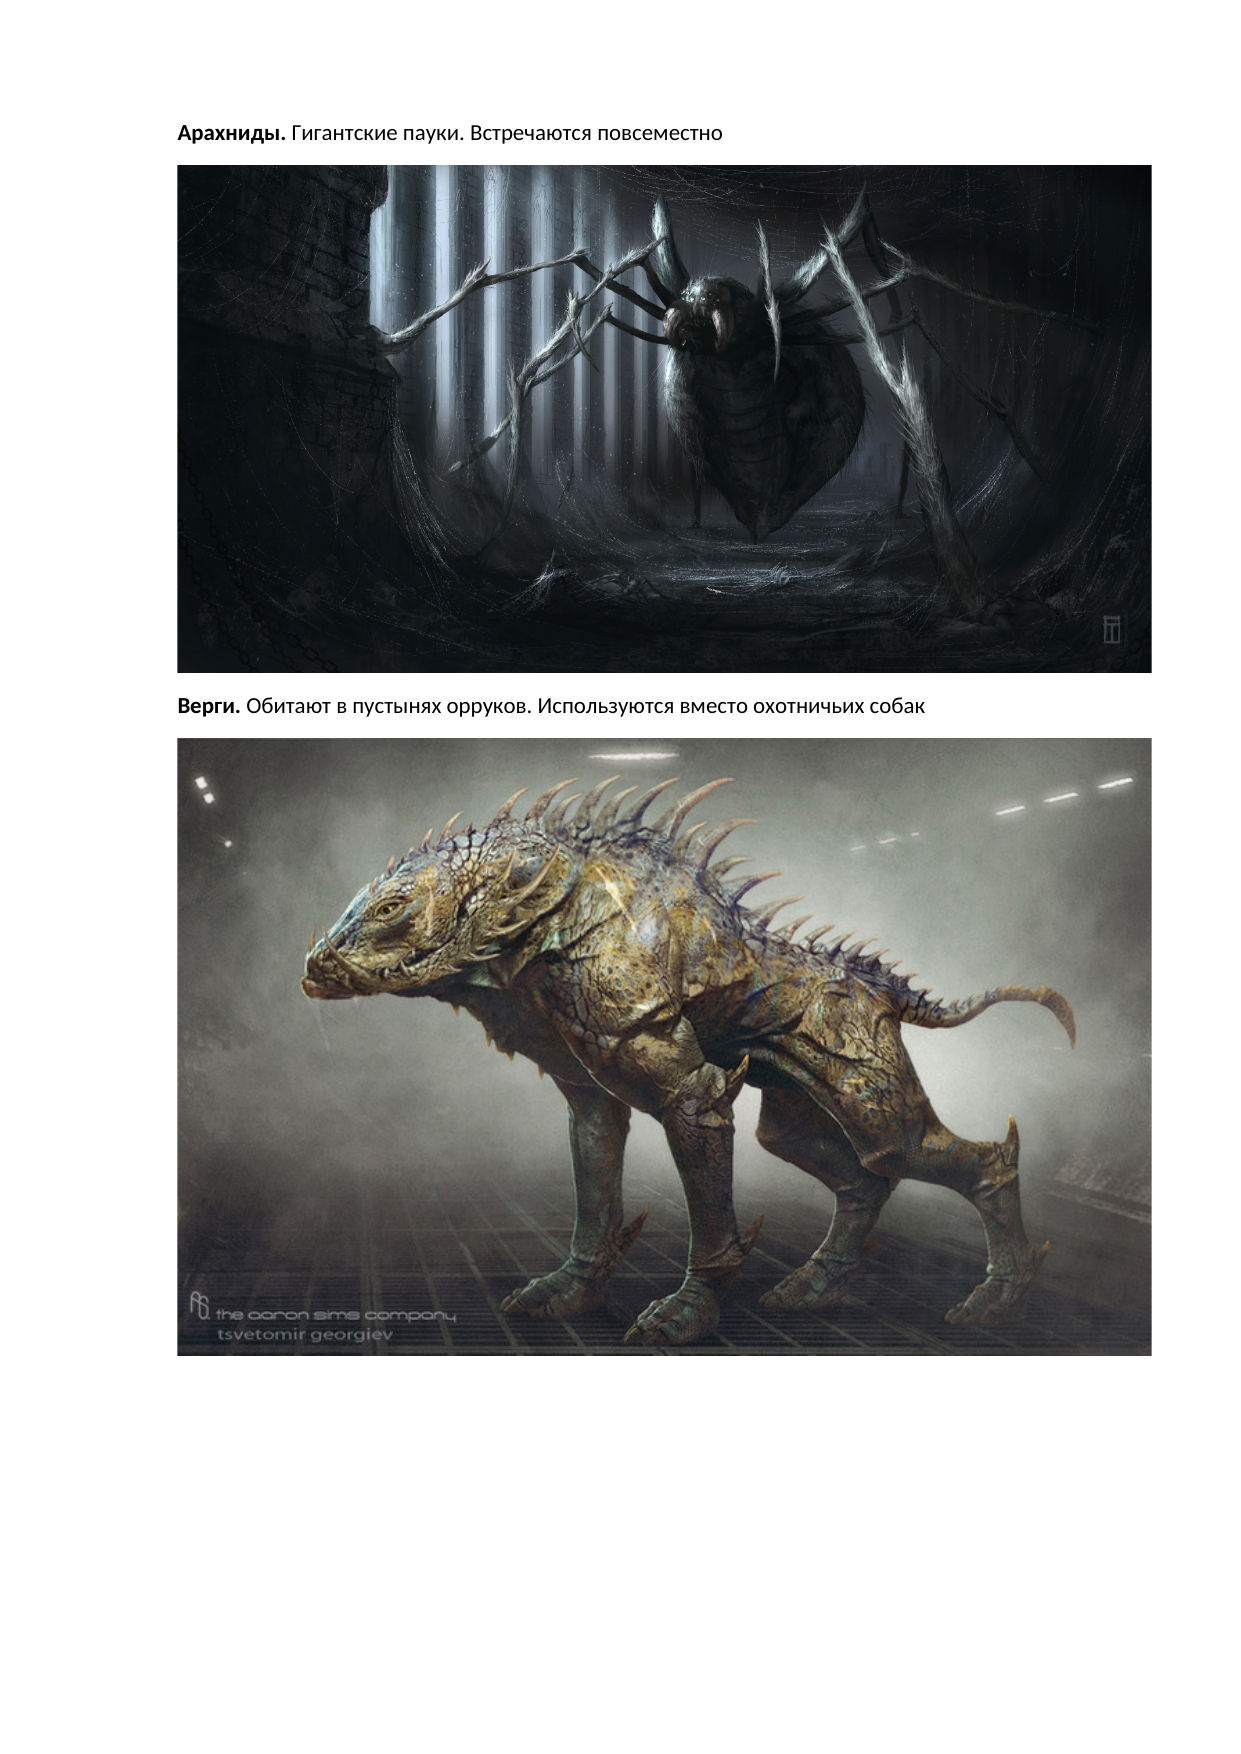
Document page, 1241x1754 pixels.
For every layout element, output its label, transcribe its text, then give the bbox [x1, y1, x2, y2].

picture [177, 738, 1152, 1356]
text Верги. Обитают в пустынях орруков. Используются вместо охотничьих собак [177, 691, 1152, 719]
text Арахниды. Гигантские пауки. Встречаются повсеместно [177, 118, 1152, 146]
picture [177, 165, 1152, 673]
